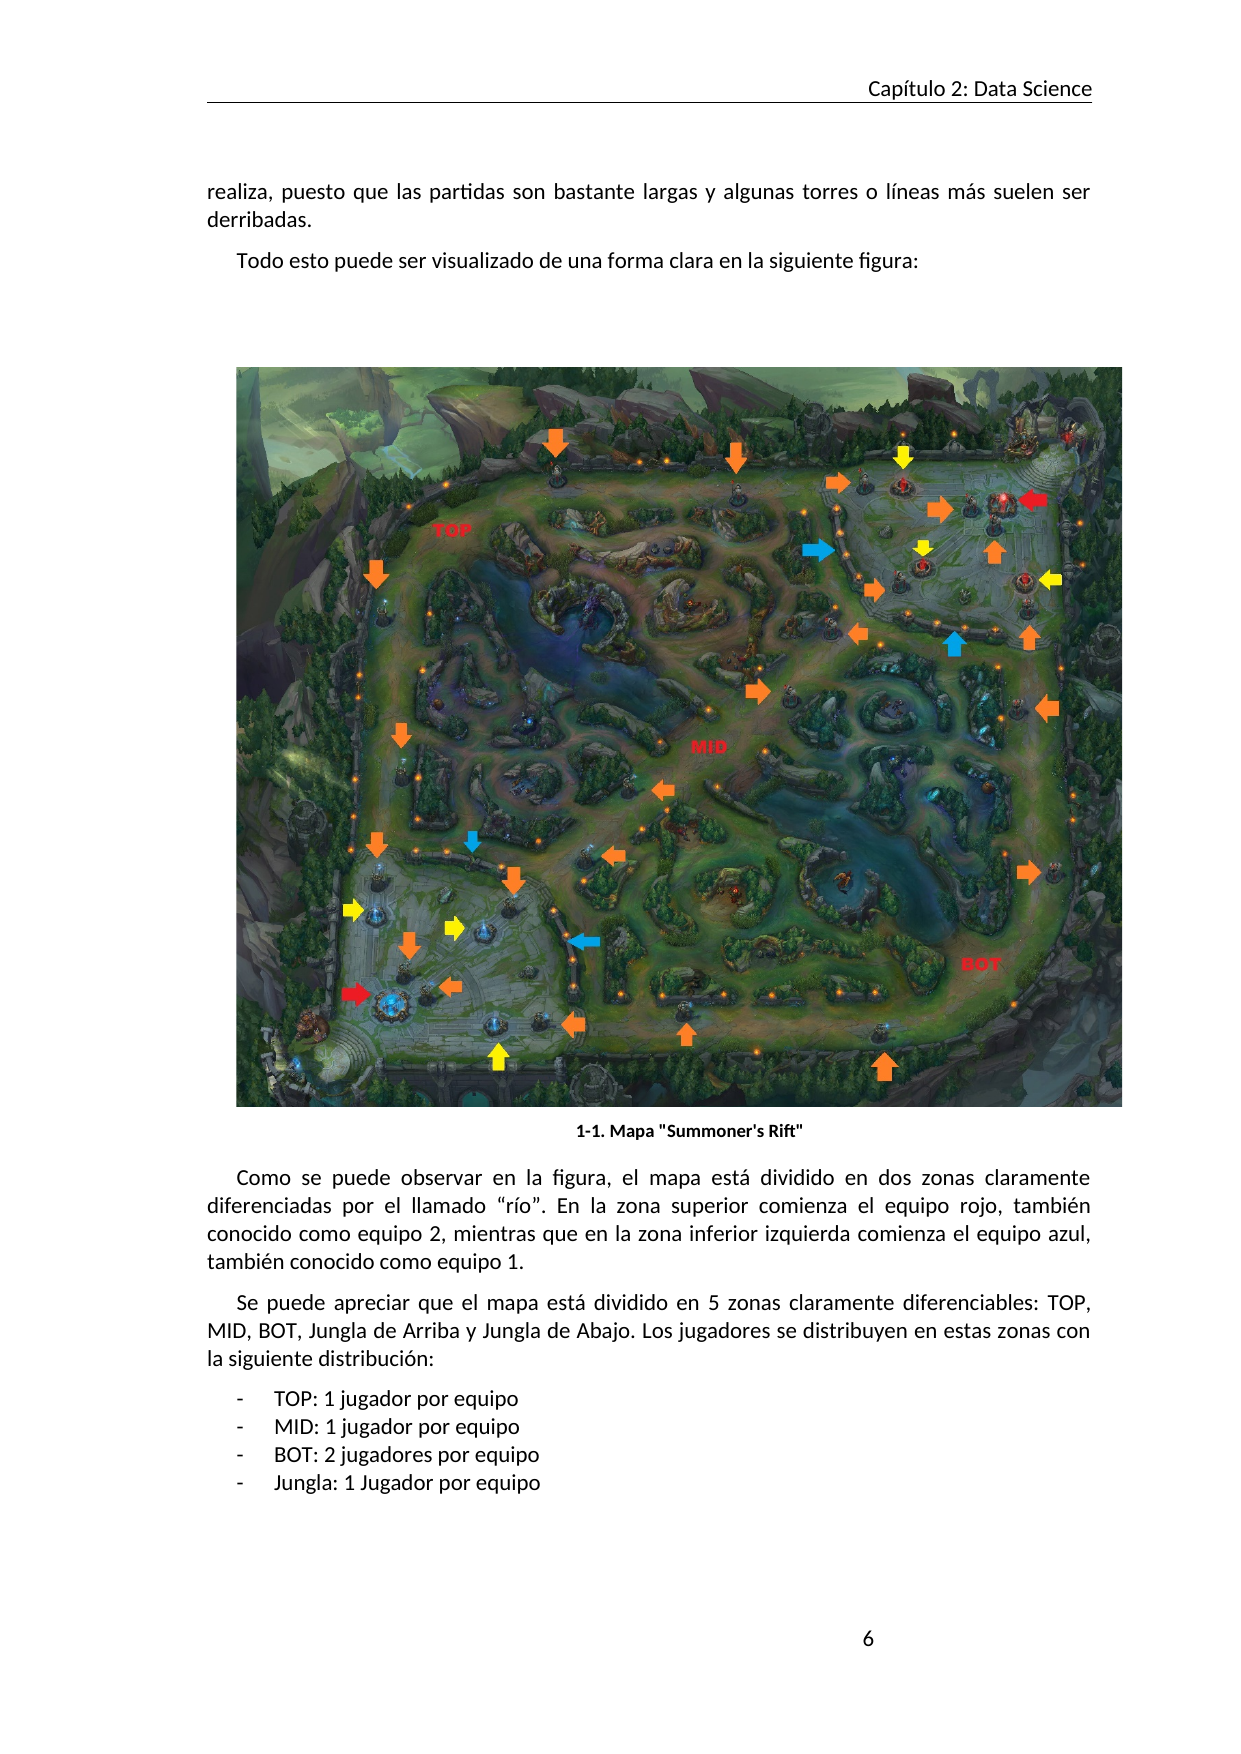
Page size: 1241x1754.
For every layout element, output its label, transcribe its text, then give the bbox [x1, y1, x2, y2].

text 1-1. Mapa "Summoner's Rift" [502, 1119, 1092, 1142]
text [207, 177, 1092, 233]
list MID: 1 jugador por equipo [236, 1412, 1092, 1440]
text Se puede apreciar que el mapa está dividido en 5 zonas claramente diferenciables: TOP, MID, BOT, Jungla de Arriba y Jungla de Abajo. Los jugadores se distribuyen en estas zonas con la siguiente distribución: [207, 1288, 1092, 1372]
list TOP: 1 jugador por equipo [236, 1384, 1092, 1412]
list BOT: 2 jugadores por equipo [236, 1440, 1092, 1468]
picture [236, 367, 1123, 1107]
text Como se puede observar en la figura, el mapa está dividido en dos zonas claramente diferenciadas por el llamado “río”. En la zona superior comienza el equipo rojo, también conocido como equipo 2, mientras que en la zona inferior izquierda comienza el equipo azul, también conocido como equipo 1. [207, 1163, 1092, 1275]
text Todo esto puede ser visualizado de una forma clara en la siguiente figura: [207, 246, 1092, 274]
list Jungla: 1 Jugador por equipo [236, 1468, 1092, 1496]
